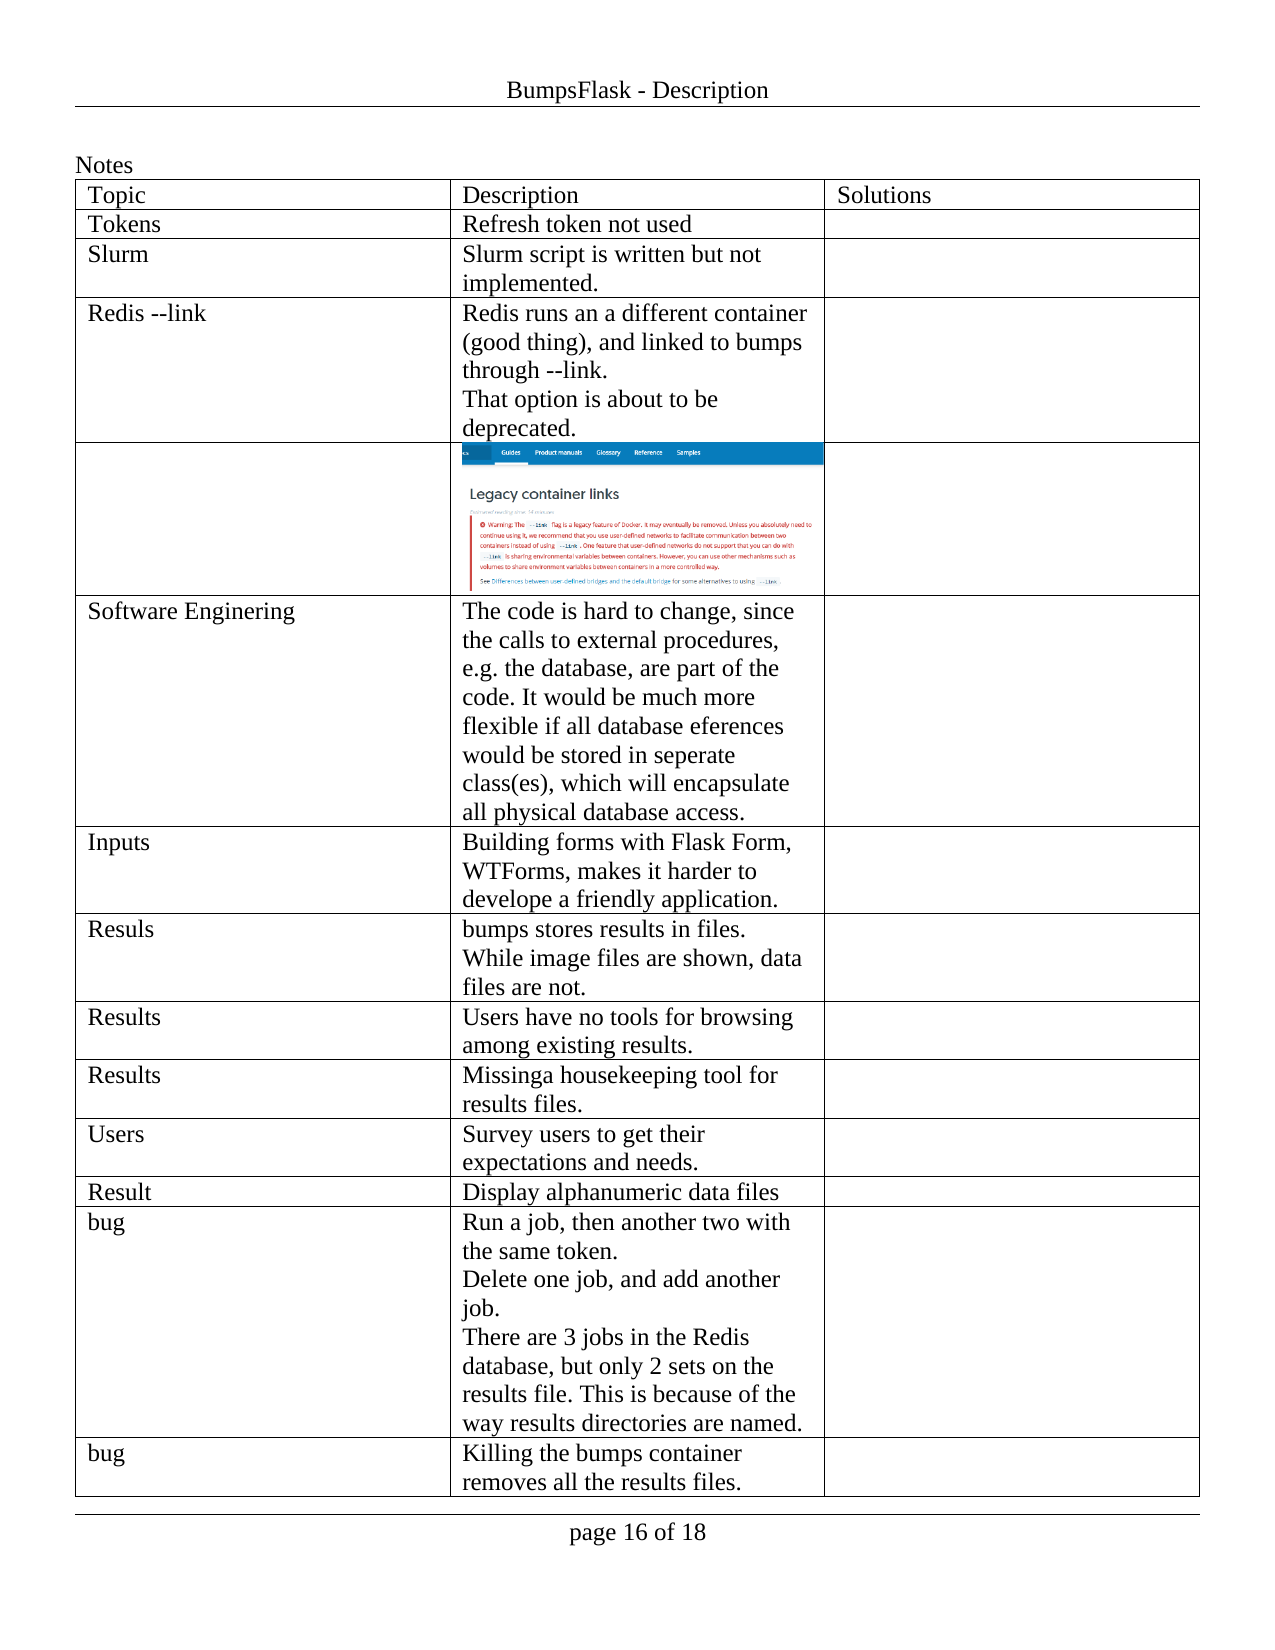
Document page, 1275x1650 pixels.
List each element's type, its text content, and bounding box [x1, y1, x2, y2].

table_cell [825, 1060, 1199, 1118]
table_cell [825, 1207, 1199, 1437]
table_cell Slurm [76, 239, 450, 297]
table_header Topic [76, 180, 450, 208]
table_cell [825, 914, 1199, 1001]
table_cell Results [76, 1060, 450, 1118]
table_cell Software Enginering [76, 596, 450, 826]
table_cell Display alphanumeric data files [451, 1177, 824, 1206]
table_cell Result [76, 1177, 450, 1206]
table_cell The code is hard to change, since the calls to external procedures, e.g. the database, are part of the code. It would be much more flexible if all database eferences would be stored in seperate class(es), which will encapsulate all physical database access. [451, 596, 824, 826]
table_cell [825, 1002, 1199, 1059]
table_cell [825, 1177, 1199, 1206]
table_cell Run a job, then another two with the same token. Delete one job, and add another job. There are 3 jobs in the Redis database, but only 2 sets on the results file. This is because of the way results directories are named. [451, 1207, 824, 1437]
text Notes [75, 150, 1200, 179]
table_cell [451, 1438, 824, 1496]
table_cell Results [76, 1002, 450, 1059]
table_cell [825, 1438, 1199, 1496]
table_cell [825, 210, 1199, 238]
table_cell [76, 443, 450, 595]
table_cell bug [76, 1438, 450, 1496]
table_cell Users have no tools for browsing among existing results. [451, 1002, 824, 1059]
table_cell Redis runs an a different container (good thing), and linked to bumps through --link. That option is about to be deprecated. [451, 298, 824, 442]
table_cell [825, 443, 1199, 595]
table_cell Building forms with Flask Form, WTForms, makes it harder to develope a friendly application. [451, 827, 824, 913]
table_cell Users [76, 1119, 450, 1176]
table_cell Tokens [76, 210, 450, 238]
table_cell Slurm script is written but not implemented. [451, 239, 824, 297]
table_cell [451, 443, 462, 595]
table_cell [825, 298, 1199, 442]
table_cell [825, 827, 1199, 913]
table_cell Missinga housekeeping tool for results files. [451, 1060, 824, 1118]
table_cell bumps stores results in files. While image files are shown, data files are not. [451, 914, 824, 1001]
table_cell bug [76, 1207, 450, 1437]
table_cell Refresh token not used [451, 210, 824, 238]
table_cell Survey users to get their expectations and needs. [451, 1119, 824, 1176]
table_cell [825, 239, 1199, 297]
table_cell [825, 596, 1199, 826]
table_cell [825, 1119, 1199, 1176]
table_cell Resuls [76, 914, 450, 1001]
table_cell Redis --link [76, 298, 450, 442]
table_cell Inputs [76, 827, 450, 913]
table_header Solutions [825, 180, 1199, 208]
table_header Description [451, 180, 824, 208]
picture [462, 442, 824, 595]
